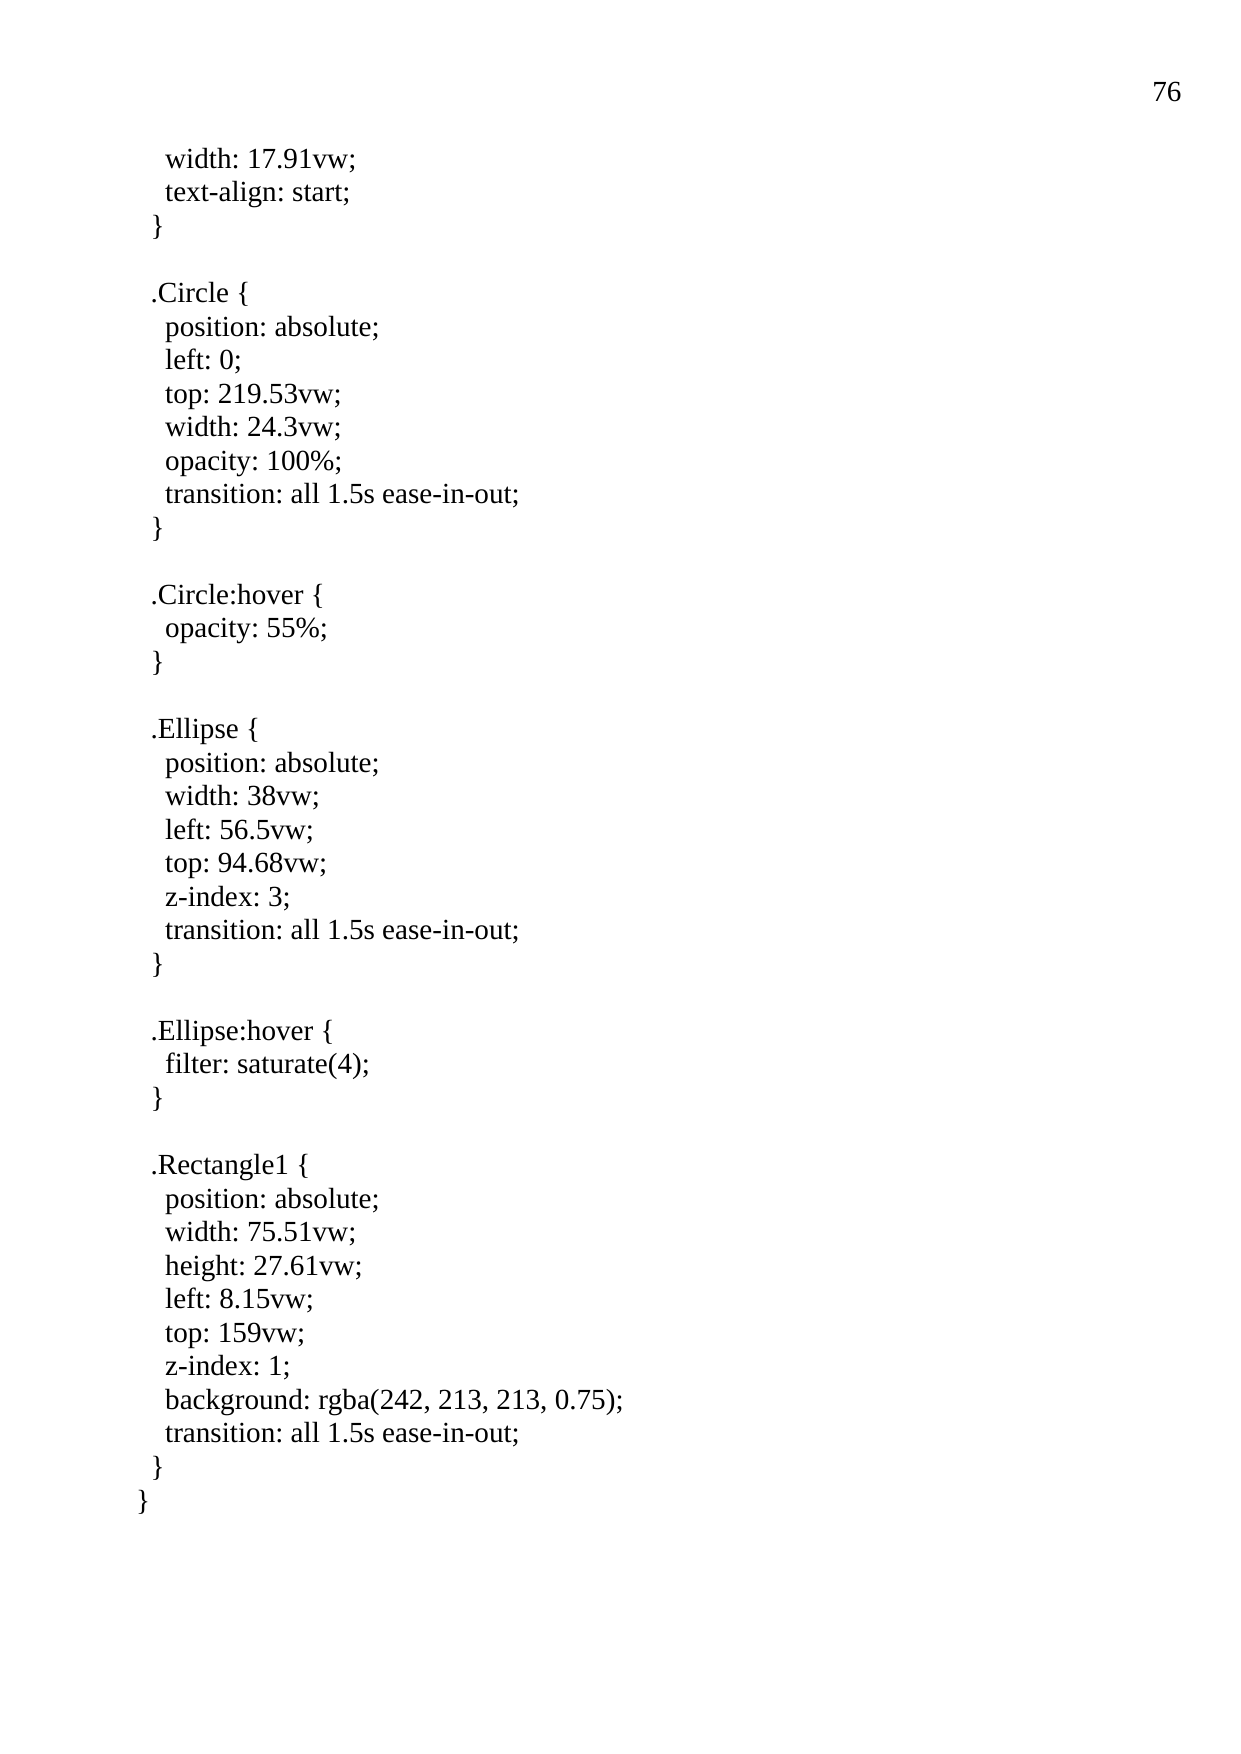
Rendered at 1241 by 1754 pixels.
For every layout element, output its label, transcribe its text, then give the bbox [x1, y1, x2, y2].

text .Circle:hover { [136, 577, 1181, 611]
text height: 27.61vw; [136, 1248, 1181, 1281]
text opacity: 55%; [136, 611, 1181, 644]
text } [136, 1080, 1181, 1114]
text } [136, 1449, 1181, 1483]
text left: 56.5vw; [136, 812, 1181, 845]
text .Circle { [136, 275, 1181, 309]
text transition: all 1.5s ease-in-out; [136, 1416, 1181, 1449]
text opacity: 100%; [136, 443, 1181, 476]
text top: 94.68vw; [136, 845, 1181, 879]
text .Ellipse { [136, 711, 1181, 745]
text width: 38vw; [136, 778, 1181, 812]
text position: absolute; [136, 309, 1181, 342]
text } [136, 510, 1181, 543]
text top: 159vw; [136, 1315, 1181, 1348]
text top: 219.53vw; [136, 376, 1181, 409]
text z-index: 3; [136, 879, 1181, 912]
text width: 75.51vw; [136, 1214, 1181, 1248]
text } [136, 946, 1181, 979]
text text-align: start; [136, 174, 1181, 208]
text position: absolute; [136, 745, 1181, 778]
text transition: all 1.5s ease-in-out; [136, 476, 1181, 510]
text width: 24.3vw; [136, 409, 1181, 443]
text background: rgba(242, 213, 213, 0.75); [136, 1382, 1181, 1416]
text position: absolute; [136, 1181, 1181, 1214]
text left: 0; [136, 342, 1181, 376]
text width: 17.91vw; [136, 141, 1181, 174]
text } [136, 208, 1181, 242]
text } [136, 1483, 1181, 1516]
text left: 8.15vw; [136, 1281, 1181, 1315]
text z-index: 1; [136, 1348, 1181, 1382]
text .Ellipse:hover { [136, 1013, 1181, 1047]
text } [136, 644, 1181, 678]
text transition: all 1.5s ease-in-out; [136, 912, 1181, 946]
text filter: saturate(4); [136, 1047, 1181, 1080]
text .Rectangle1 { [136, 1147, 1181, 1181]
